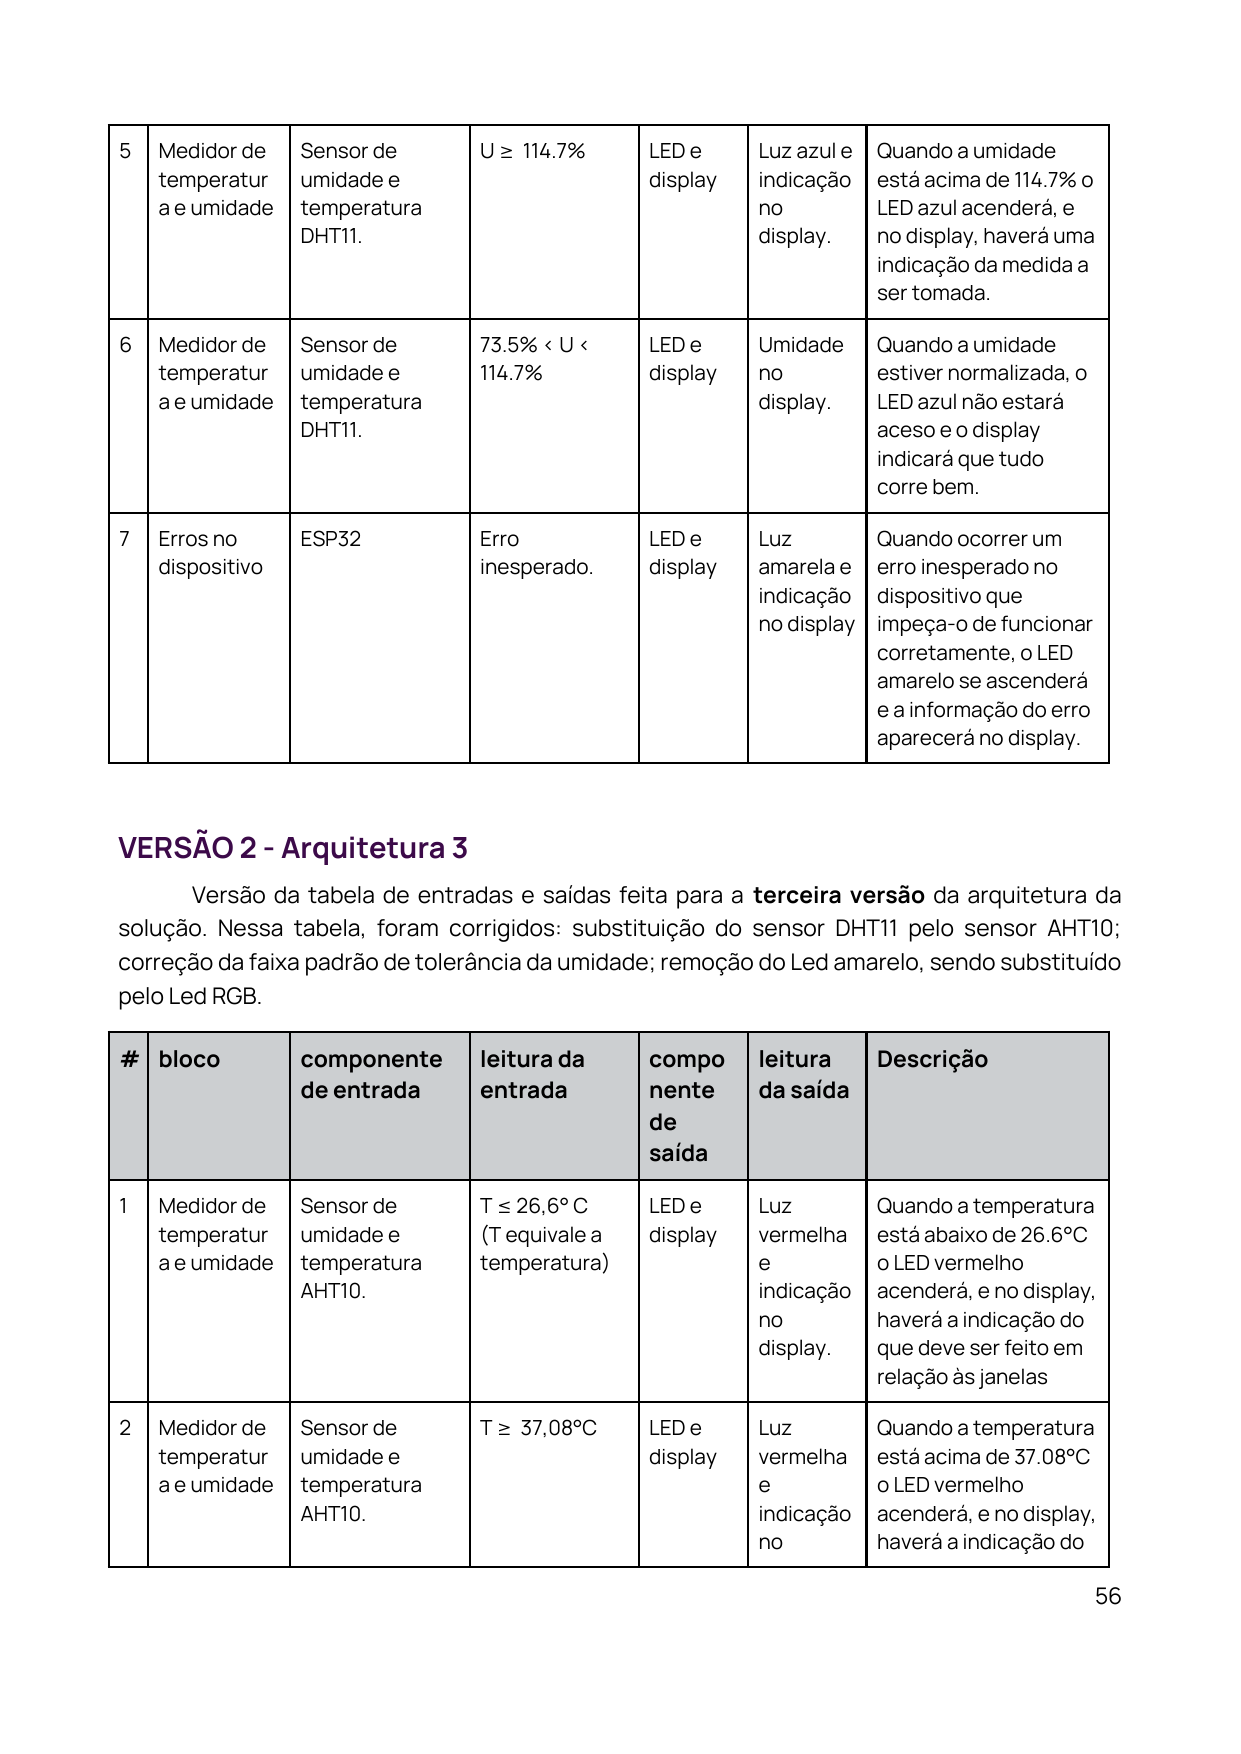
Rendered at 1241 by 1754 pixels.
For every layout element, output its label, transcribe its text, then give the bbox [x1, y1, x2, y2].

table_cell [149, 126, 289, 317]
table_cell Quando a umidade está acima de 114.7% o LED azul acenderá, e no display, haverá uma indicação da medida a ser tomada. [868, 126, 1108, 317]
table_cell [291, 126, 469, 317]
table_header leitura da entrada [471, 1033, 638, 1179]
table_cell 7 [110, 514, 147, 762]
table_cell Umidade no display. [749, 320, 865, 512]
table_cell ESP32 [291, 514, 469, 762]
table_cell Medidor de temperatura e umidade [149, 320, 289, 512]
table_cell Luz amarela e indicação no display [749, 514, 865, 762]
table_cell 5 [110, 126, 147, 317]
table_cell 1 [110, 1181, 147, 1401]
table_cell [291, 1403, 469, 1566]
table_header # [110, 1033, 147, 1179]
table_cell T ≥ 37,08°C [471, 1403, 638, 1566]
table_header componente de saída [640, 1033, 747, 1179]
table_cell Quando a umidade estiver normalizada, o LED azul não estará aceso e o display indicará que tudo corre bem. [868, 320, 1108, 512]
table_cell LED e display [640, 514, 747, 762]
subtitle VERSÃO 2 - Arquitetura 3 [118, 827, 1122, 867]
table_cell Erros no dispositivo [149, 514, 289, 762]
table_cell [868, 1403, 1108, 1566]
table_cell Erro inesperado. [471, 514, 638, 762]
table_header bloco [149, 1033, 289, 1179]
table_cell Medidor de temperatura e umidade [149, 1181, 289, 1401]
table_cell 73.5% < U < 114.7% [471, 320, 638, 512]
table_header Descrição [868, 1033, 1108, 1179]
table_cell Sensor de umidade e temperatura DHT11. [291, 320, 469, 512]
table_cell LED e display [640, 320, 747, 512]
table_cell LED e display [640, 126, 747, 317]
table_cell 6 [110, 320, 147, 512]
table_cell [149, 1403, 289, 1566]
table_header componente de entrada [291, 1033, 469, 1179]
table_cell U ≥ 114.7% [471, 126, 638, 317]
table_cell Quando ocorrer um erro inesperado no dispositivo que impeça-o de funcionar corretamente, o LED amarelo se ascenderá e a informação do erro aparecerá no display. [868, 514, 1108, 762]
table_cell LED e display [640, 1181, 747, 1401]
text Versão da tabela de entradas e saídas feita para a terceira versão da arquitetura da solução. Nessa tabela, foram corrigidos: substituição do sensor DHT11 pelo sensor AHT10; correção da faixa padrão de tolerância da umidade; remoção do Led amarelo, sendo substituído pelo Led RGB. [118, 878, 1122, 1011]
table_cell Sensor de umidade e temperatura AHT10. [291, 1181, 469, 1401]
table_cell Luz vermelha e indicação no display. [749, 1181, 865, 1401]
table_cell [749, 1403, 865, 1566]
table_header leitura da saída [749, 1033, 865, 1179]
table_cell LED e display [640, 1403, 747, 1566]
table_cell Quando a temperatura está abaixo de 26.6°C o LED vermelho acenderá, e no display, haverá a indicação do que deve ser feito em relação às janelas [868, 1181, 1108, 1401]
table_cell T ≤ 26,6° C (T equivale a temperatura) [471, 1181, 638, 1401]
table_cell 2 [110, 1403, 147, 1566]
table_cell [749, 126, 865, 317]
